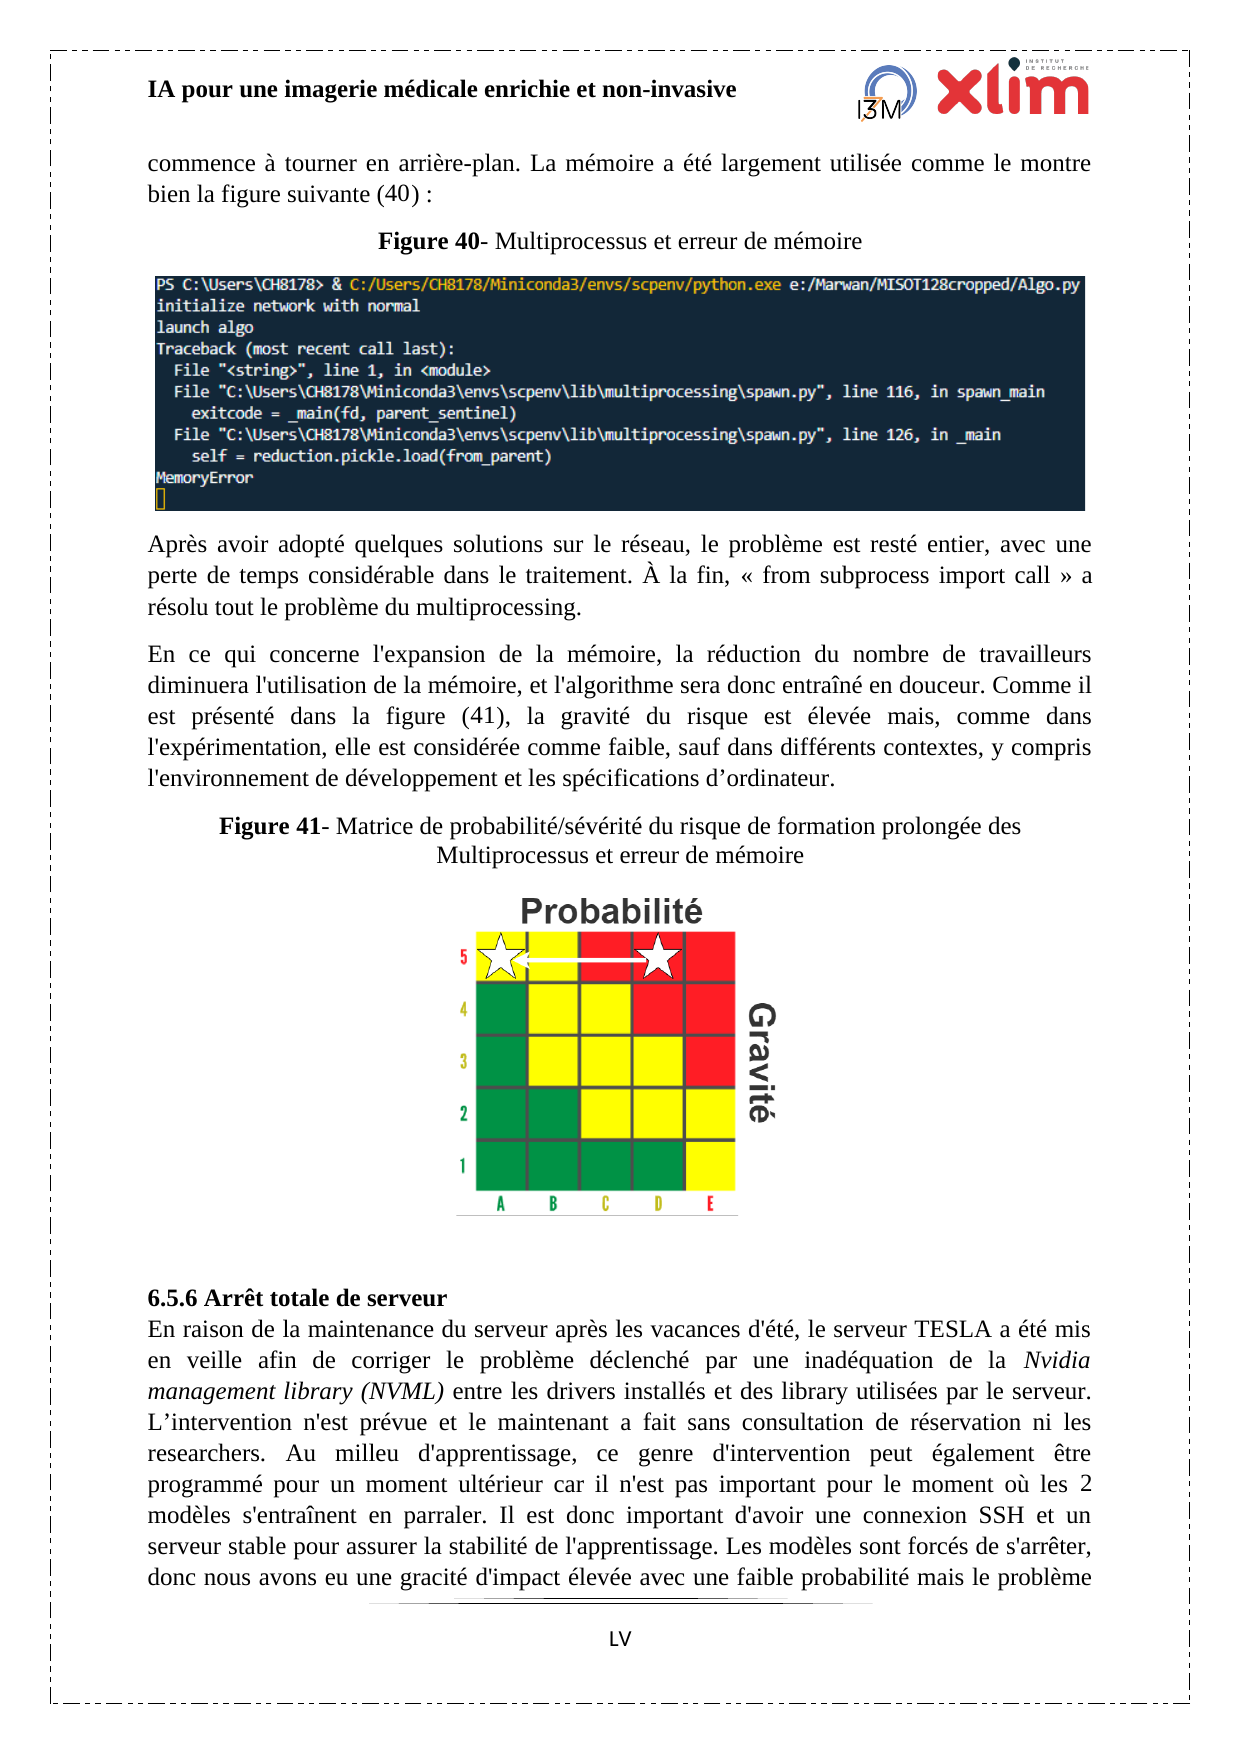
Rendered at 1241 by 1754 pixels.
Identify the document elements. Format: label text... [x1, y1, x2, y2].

text Figure 41- Matrice de probabilité/sévérité du risque de formation prolongée des Multiprocessus et erreur de mémoire [147, 811, 1093, 869]
text Après avoir adopté quelques solutions sur le réseau, le problème est resté entier, avec une perte de temps considérable dans le traitement. À la fin, « from subprocess import call » a résolu tout le problème du multiprocessing. [147, 529, 1093, 620]
picture [937, 57, 1089, 114]
text En ce qui concerne l'expansion de la mémoire, la réduction du nombre de travailleurs diminuera l'utilisation de la mémoire, et l'algorithme sera donc entraîné en douceur. Comme il est présenté dans la figure (), la gravité du risque est élevée mais, comme dans l'expérimentation, elle est considérée comme faible, sauf dans différents contextes, y compris l'environnement de développement et les spécifications d’ordinateur. [147, 639, 1093, 792]
picture [155, 276, 1085, 511]
text Figure 40- Multiprocessus et erreur de mémoire [147, 226, 1093, 255]
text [147, 148, 1093, 207]
picture [858, 65, 917, 122]
subtitle 6.5.6 Arrêt totale de serveur [147, 1283, 1093, 1311]
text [147, 1314, 1093, 1591]
picture [456, 889, 784, 1216]
